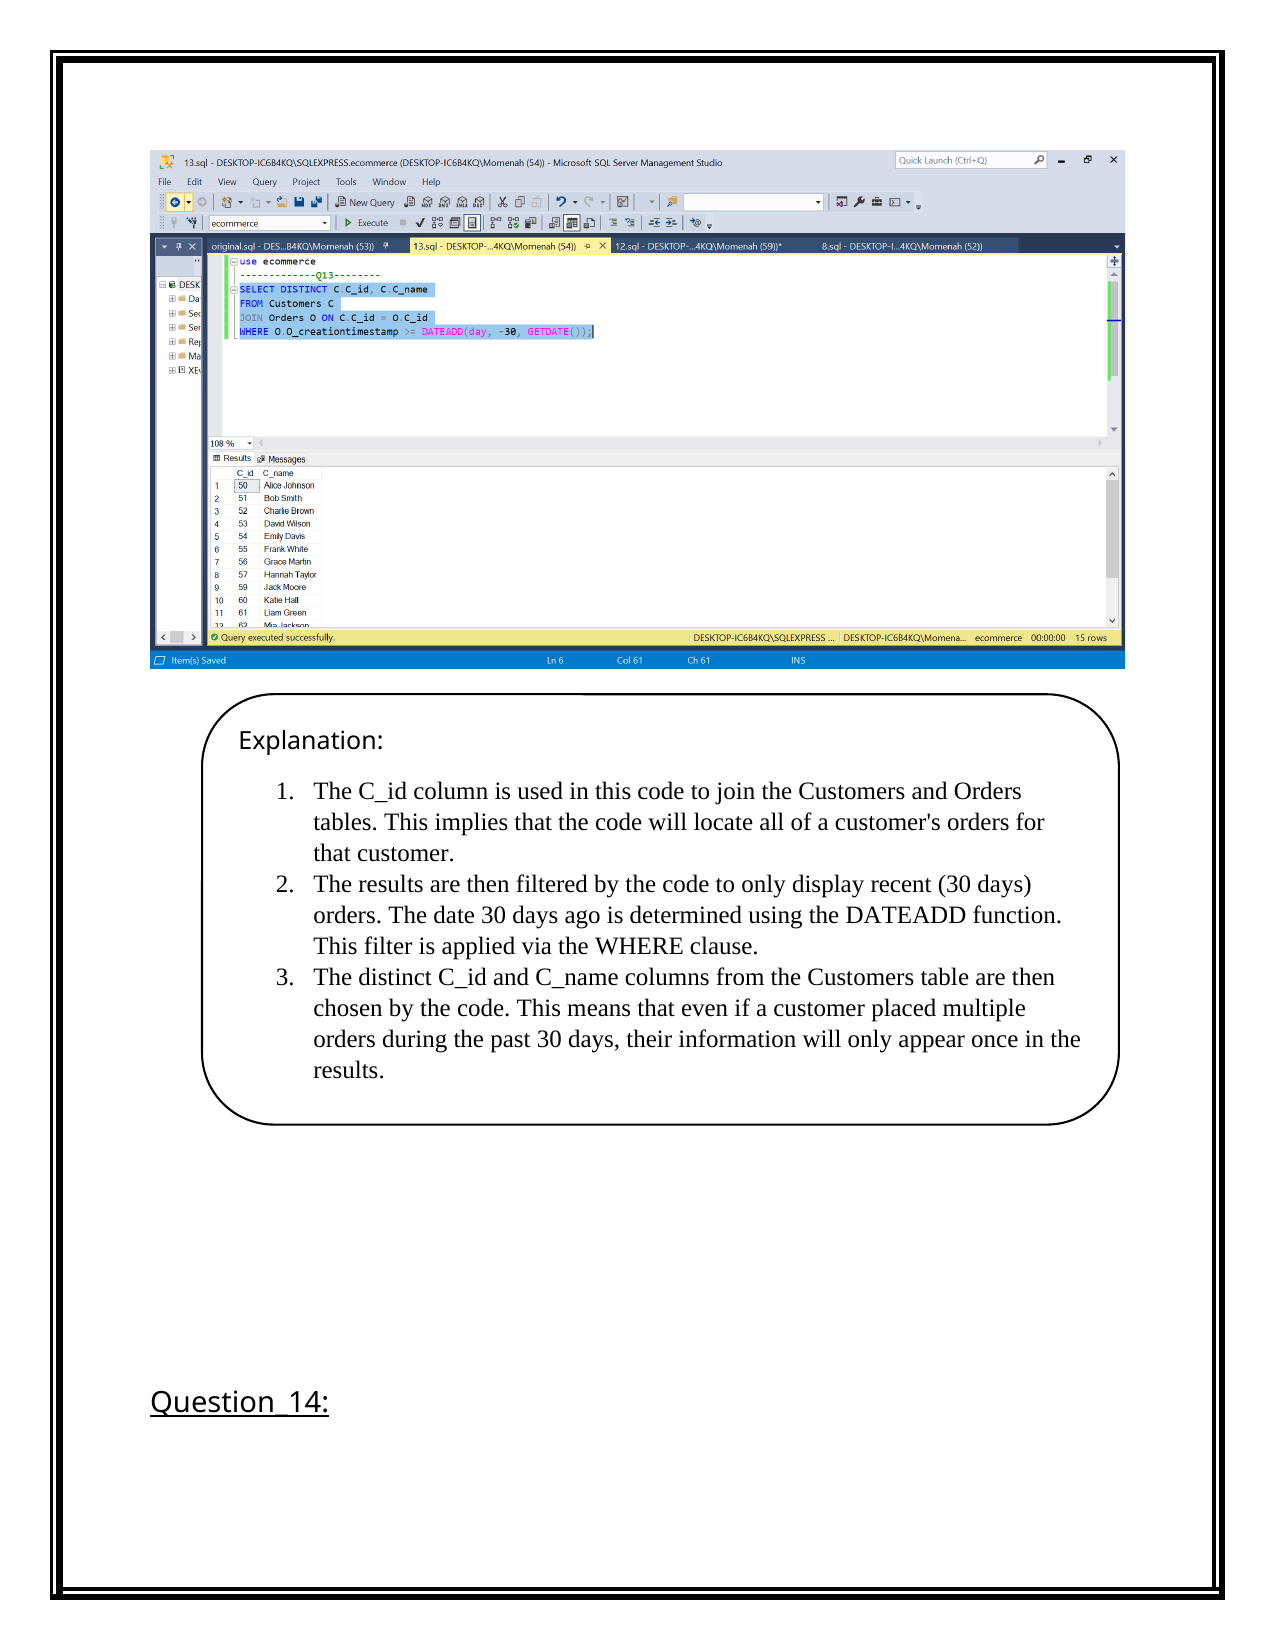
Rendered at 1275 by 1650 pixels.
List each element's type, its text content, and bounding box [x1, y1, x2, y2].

text Question_14: [150, 1382, 1125, 1421]
picture [150, 150, 1125, 669]
